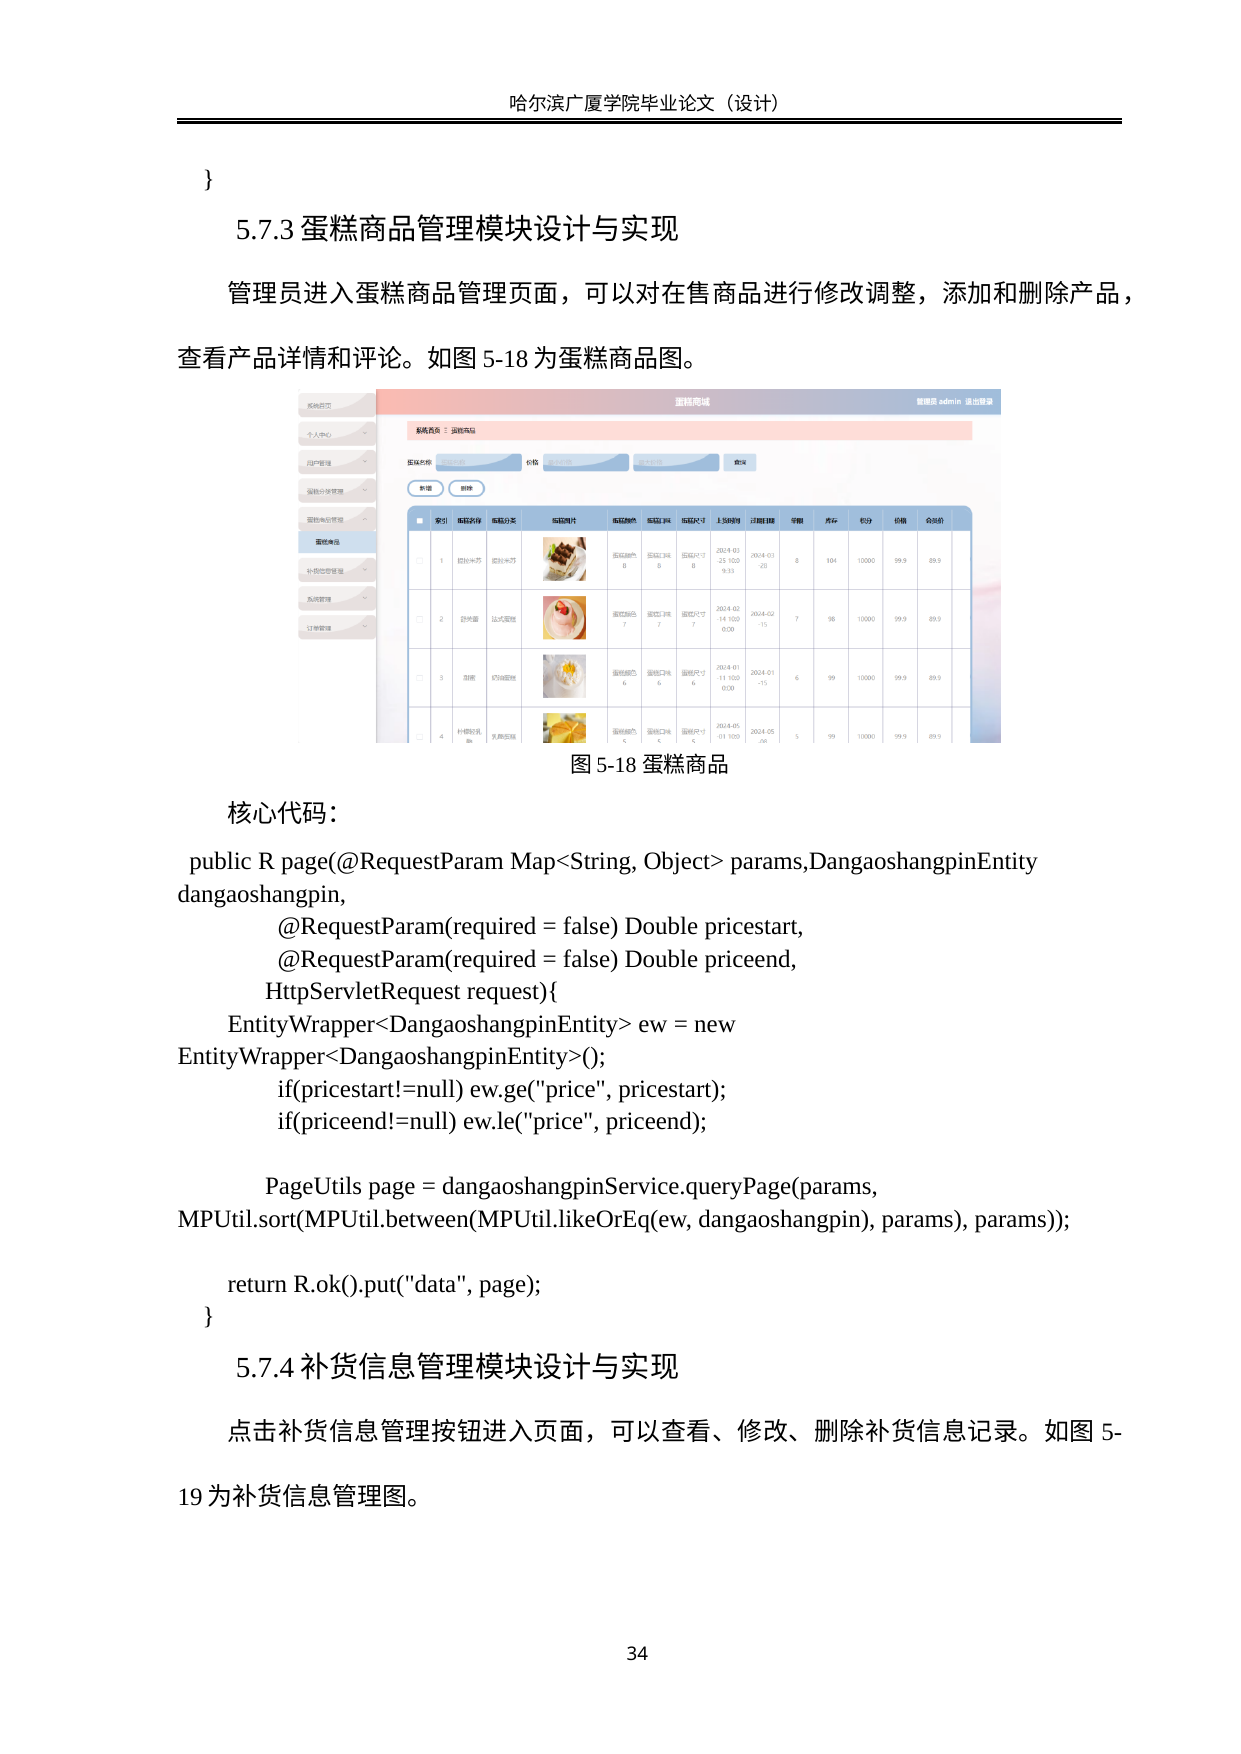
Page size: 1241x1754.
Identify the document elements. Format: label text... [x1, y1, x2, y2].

text PageUtils page = dangaoshangpinService.queryPage(params, MPUtil.sort(MPUtil.between(MPUtil.likeOrEq(ew, dangaoshangpin), params), params)); [177, 1169, 1122, 1234]
text if(priceend!=null) ew.le("price", priceend); [177, 1104, 1122, 1137]
text return R.ok().put("data", page); [177, 1267, 1122, 1299]
text HttpServletRequest request){ [177, 974, 1122, 1007]
text 管理员进入蛋糕商品管理页面，可以对在售商品进行修改调整，添加和删除产品，查看产品详情和评论。如图5-18为蛋糕商品图。 [177, 259, 1122, 389]
text } [177, 1299, 1122, 1332]
text if(pricestart!=null) ew.ge("price", pricestart); [177, 1072, 1122, 1104]
text } [177, 162, 1122, 194]
text @RequestParam(required = false) Double priceend, [177, 942, 1122, 974]
picture [298, 389, 1001, 743]
text EntityWrapper<DangaoshangpinEntity> ew = new EntityWrapper<DangaoshangpinEntity>(); [177, 1007, 1122, 1072]
text 核心代码： [177, 779, 1122, 844]
text public R page(@RequestParam Map<String, Object> params,DangaoshangpinEntity dangaoshangpin, [177, 844, 1122, 909]
text 5.7.4补货信息管理模块设计与实现 [177, 1332, 1122, 1397]
text 5.7.3蛋糕商品管理模块设计与实现 [177, 194, 1122, 259]
text 点击补货信息管理按钮进入页面，可以查看、修改、删除补货信息记录。如图5-19为补货信息管理图。 [177, 1397, 1122, 1527]
text @RequestParam(required = false) Double pricestart, [177, 909, 1122, 942]
text 图5-18 蛋糕商品 [177, 747, 1122, 779]
